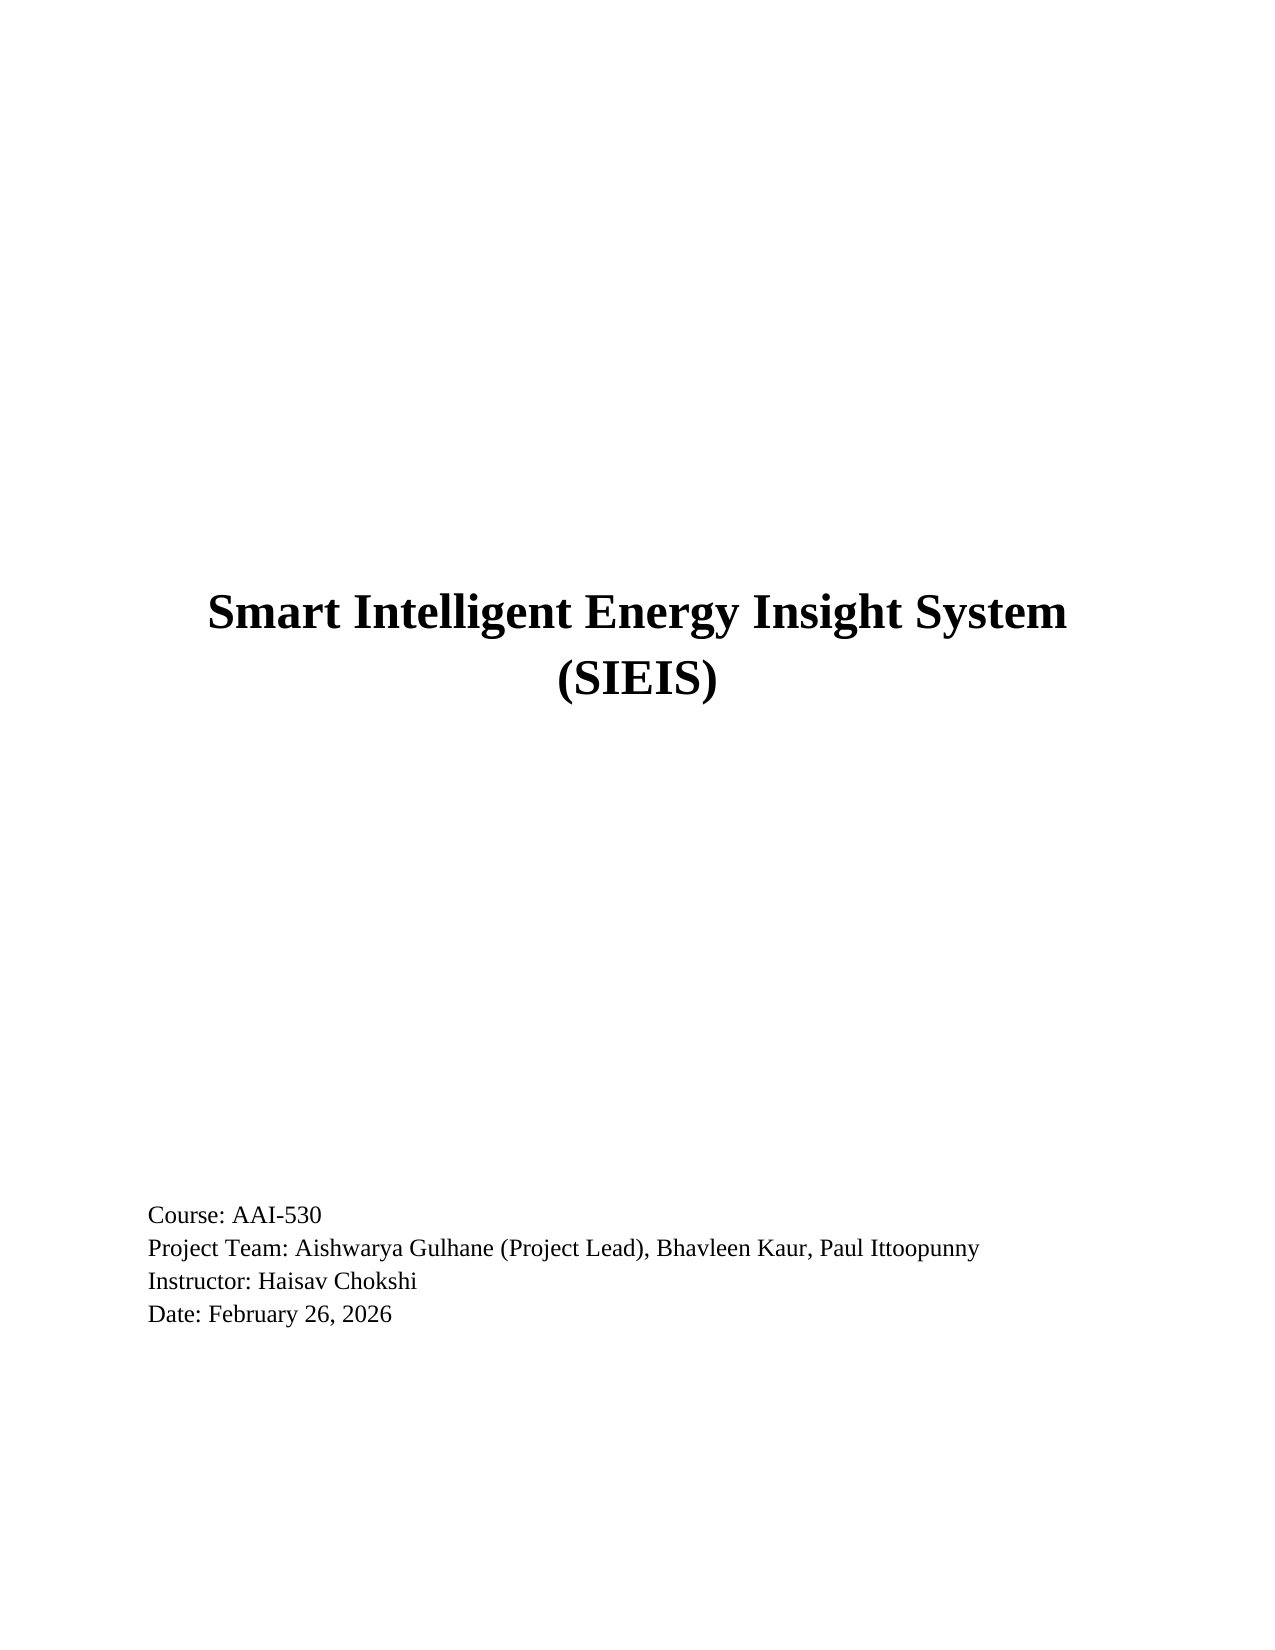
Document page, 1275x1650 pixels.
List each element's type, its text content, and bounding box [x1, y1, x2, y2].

text Smart Intelligent Energy Insight System (SIEIS) [148, 582, 1127, 706]
text Course: AAI-530 Project Team: Aishwarya Gulhane (Project Lead), Bhavleen Kaur, Paul Ittoopunny Instructor: Haisav Chokshi Date: February 26, 2026 [148, 1200, 1127, 1328]
